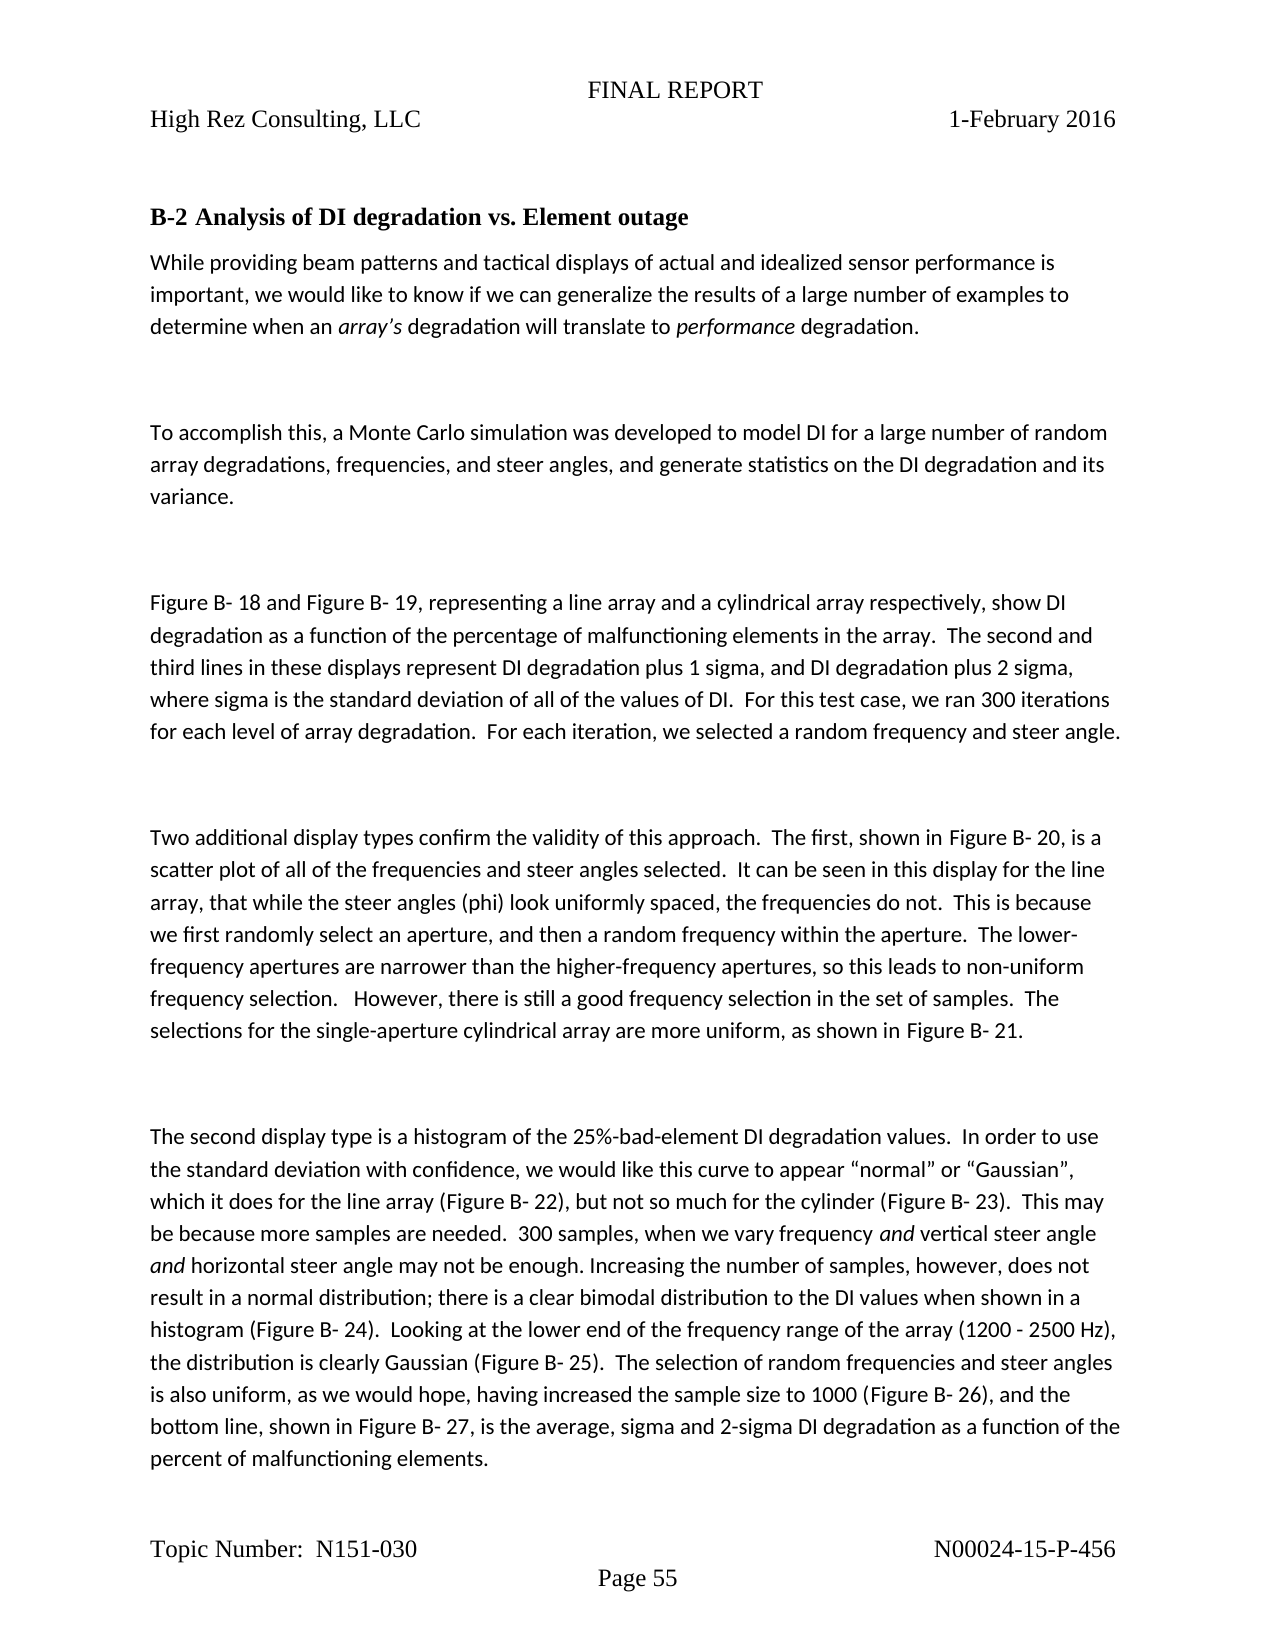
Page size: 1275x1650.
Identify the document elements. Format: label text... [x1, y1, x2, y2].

text To accomplish this, a Monte Carlo simulation was developed to model DI for a large number of random array degradations, frequencies, and steer angles, and generate statistics on the DI degradation and its variance. [150, 418, 1125, 511]
text While providing beam patterns and tactical displays of actual and idealized sensor performance is important, we would like to know if we can generalize the results of a large number of examples to determine when an array’s degradation will translate to performance degradation. [150, 248, 1125, 340]
subtitle Analysis of DI degradation vs. Element outage [150, 202, 1125, 231]
